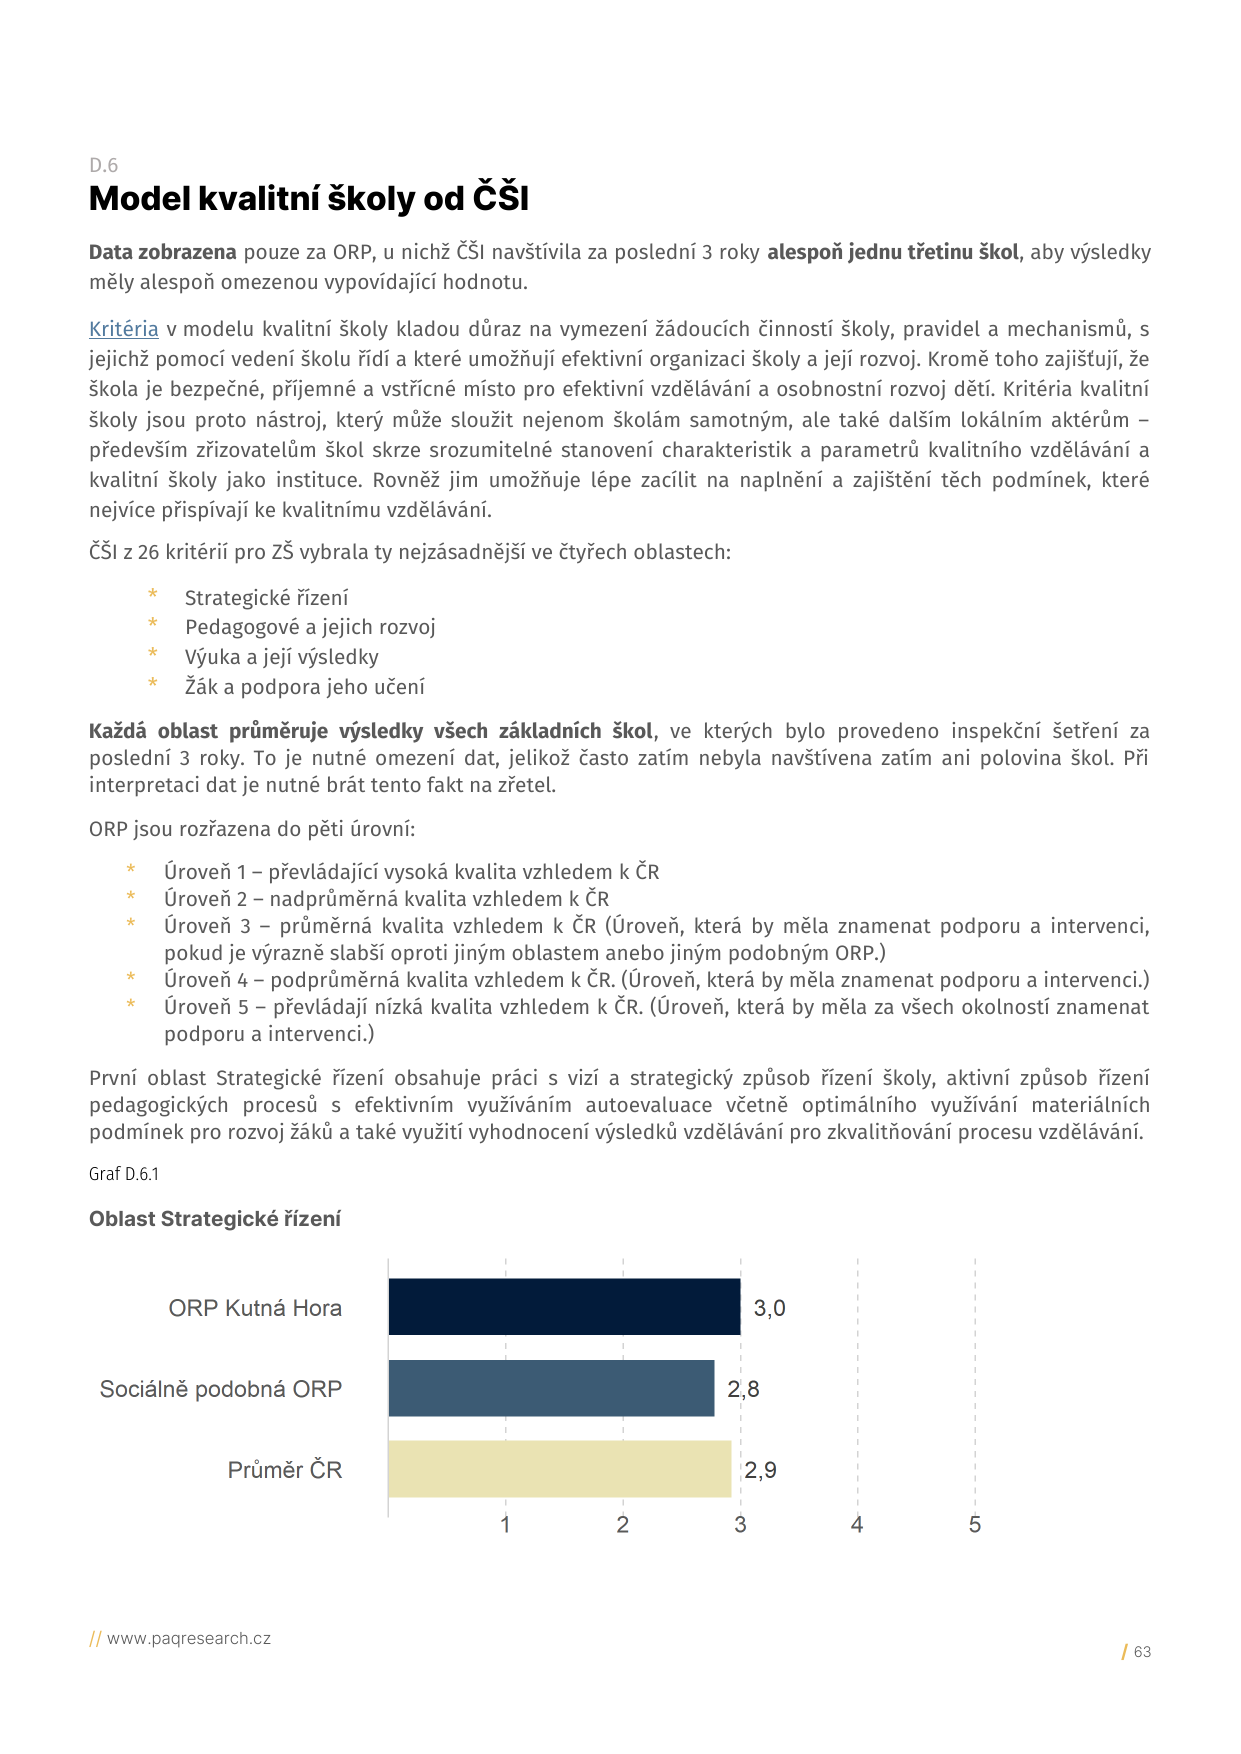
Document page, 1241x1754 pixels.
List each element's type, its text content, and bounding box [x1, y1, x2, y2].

text Kritéria v modelu kvalitní školy kladou důraz na vymezení žádoucích činností školy, pravidel a mechanismů, s jejichž pomocí vedení školu řídí a které umožňují efektivní organizaci školy a její rozvoj. Kromě toho zajišťují, že škola je bezpečné, příjemné a vstřícné místo pro efektivní vzdělávání a osobnostní rozvoj dětí. Kritéria kvalitní školy jsou proto nástroj, který může sloužit nejenom školám samotným, ale také dalším lokálním aktérům – především zřizovatelům škol skrze srozumitelné stanovení charakteristik a parametrů kvalitního vzdělávání a kvalitní školy jako instituce. Rovněž jim umožňuje lépe zacílit na naplnění a zajištění těch podmínek, které nejvíce přispívají ke kvalitnímu vzdělávání. [89, 312, 1152, 523]
subtitle Model kvalitní školy od ČŠI [89, 178, 1152, 218]
list Žák a podpora jeho učení [148, 673, 1152, 700]
list Úroveň 5 – převládají nízká kvalita vzhledem k ČR. (Úroveň, která by měla za všech okolností znamenat podporu a intervenci.) [126, 995, 1152, 1047]
text ORP jsou rozřazena do pěti úrovní: [89, 817, 1152, 842]
list Strategické řízení [148, 583, 1152, 611]
text Data zobrazena pouze za ORP, u nichž ČŠI navštívila za poslední 3 roky alespoň jednu třetinu škol, aby výsledky měly alespoň omezenou vypovídající hodnotu. [89, 235, 1152, 295]
list Úroveň 2 – nadprůměrná kvalita vzhledem k ČR [126, 887, 1152, 912]
list Úroveň 3 – průměrná kvalita vzhledem k ČR (Úroveň, která by měla znamenat podporu a intervenci, pokud je výrazně slabší oproti jiným oblastem anebo jiným podobným ORP.) [126, 914, 1152, 966]
list Úroveň 1 – převládající vysoká kvalita vzhledem k ČR [126, 860, 1152, 885]
text První oblast Strategické řízení obsahuje práci s vizí a strategický způsob řízení školy, aktivní způsob řízení pedagogických procesů s efektivním využíváním autoevaluace včetně optimálního využívání materiálních podmínek pro rozvoj žáků a také využití vyhodnocení výsledků vzdělávání pro zkvalitňování procesu vzdělávání. [89, 1066, 1152, 1145]
list Pedagogové a jejich rozvoj [148, 613, 1152, 641]
list Výuka a její výsledky [148, 643, 1152, 670]
text Graf D.6.1 [89, 1163, 1152, 1186]
text Oblast Strategické řízení [89, 1202, 1152, 1232]
text ČŠI z 26 kritérií pro ZŠ vybrala ty nejzásadnější ve čtyřech oblastech: [89, 540, 1152, 565]
picture [88, 1231, 1139, 1564]
text Každá oblast průměruje výsledky všech základních škol, ve kterých bylo provedeno inspekční šetření za poslední 3 roky. To je nutné omezení dat, jelikož často zatím nebyla navštívena zatím ani polovina škol. Při interpretaci dat je nutné brát tento fakt na zřetel. [89, 719, 1152, 798]
list Úroveň 4 – podprůměrná kvalita vzhledem k ČR. (Úroveň, která by měla znamenat podporu a intervenci.) [126, 968, 1152, 993]
text D.6 [89, 148, 1152, 178]
